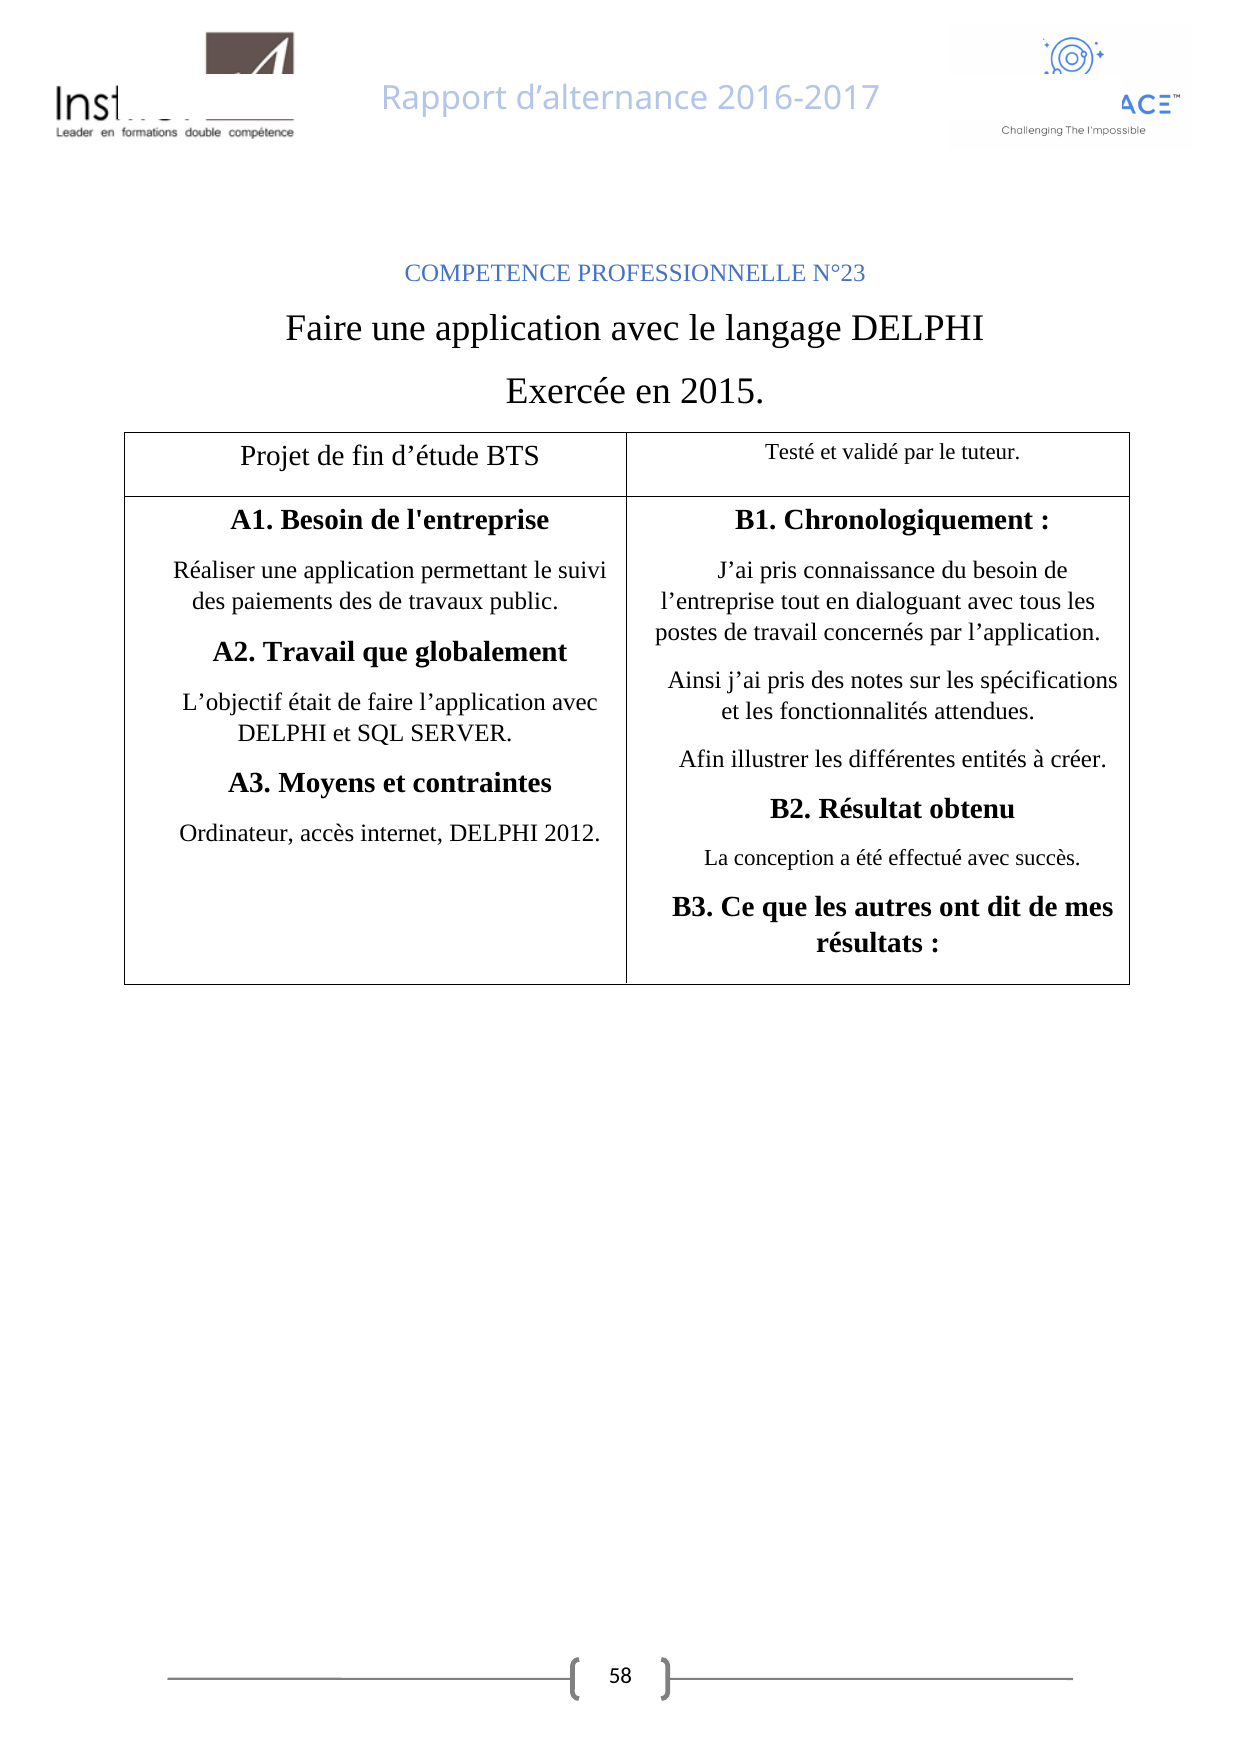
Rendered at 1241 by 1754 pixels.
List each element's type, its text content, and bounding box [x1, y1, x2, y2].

picture [949, 23, 1193, 150]
table_cell A1. Besoin de l'entreprise Réaliser une application permettant le suivi des paiements des de travaux public. A2. Travail que globalement L’objectif était de faire l’application avec DELPHI et SQL SERVER. A3. Moyens et contraintes Ordinateur, accès internet, DELPHI 2012. [125, 497, 626, 983]
table_cell B1. Chronologiquement : J’ai pris connaissance du besoin de l’entreprise tout en dialoguant avec tous les postes de travail concernés par l’application. Ainsi j’ai pris des notes sur les spécifications et les fonctionnalités attendues. Afin illustrer les différentes entités à créer. B2. Résultat obtenu La conception a été effectué avec succès. B3. Ce que les autres ont dit de mes résultats : [627, 497, 1129, 983]
text Exercée en 2015. [118, 368, 1122, 412]
text COMPETENCE PROFESSIONNELLE N°23 [118, 258, 1122, 286]
table_header Projet de fin d’étude BTS [125, 433, 626, 496]
text Faire une application avec le langage DELPHI [118, 305, 1122, 348]
table_header Testé et validé par le tuteur. [627, 433, 1129, 496]
picture [49, 21, 307, 150]
